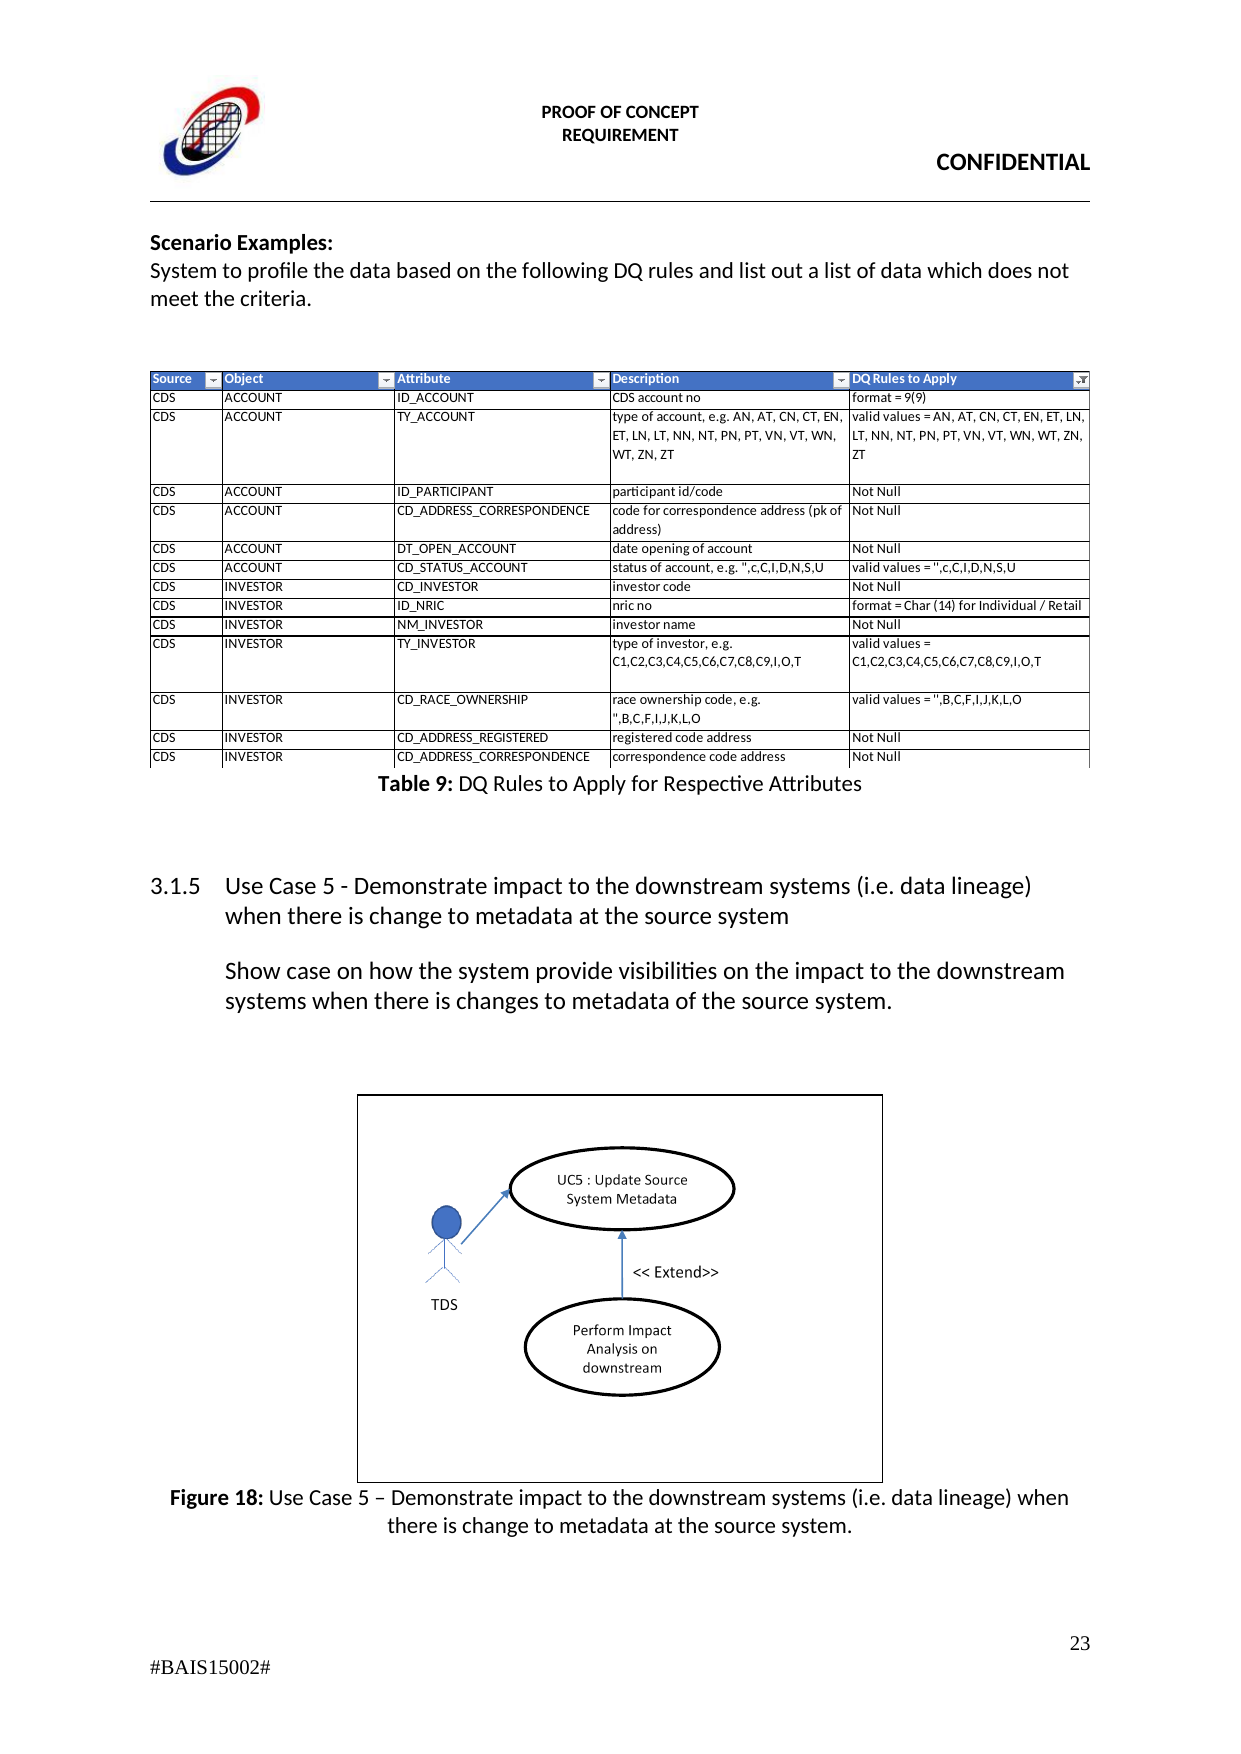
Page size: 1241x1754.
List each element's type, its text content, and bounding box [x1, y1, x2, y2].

text Table 9: DQ Rules to Apply for Respective Attributes [150, 768, 1090, 797]
text System to profile the data based on the following DQ rules and list out a list of data which does not meet the criteria. [150, 256, 1090, 312]
subtitle Use Case 5 - Demonstrate impact to the downstream systems (i.e. data lineage) when there is change to metadata at the source system [150, 870, 1090, 931]
text Figure 18: Use Case 5 – Demonstrate impact to the downstream systems (i.e. data lineage) when there is change to metadata at the source system. [150, 1071, 1090, 1539]
text Show case on how the system provide visibilities on the impact to the downstream systems when there is changes to metadata of the source system. [225, 955, 1090, 1016]
picture [158, 75, 266, 189]
text Scenario Examples: [150, 228, 1090, 256]
